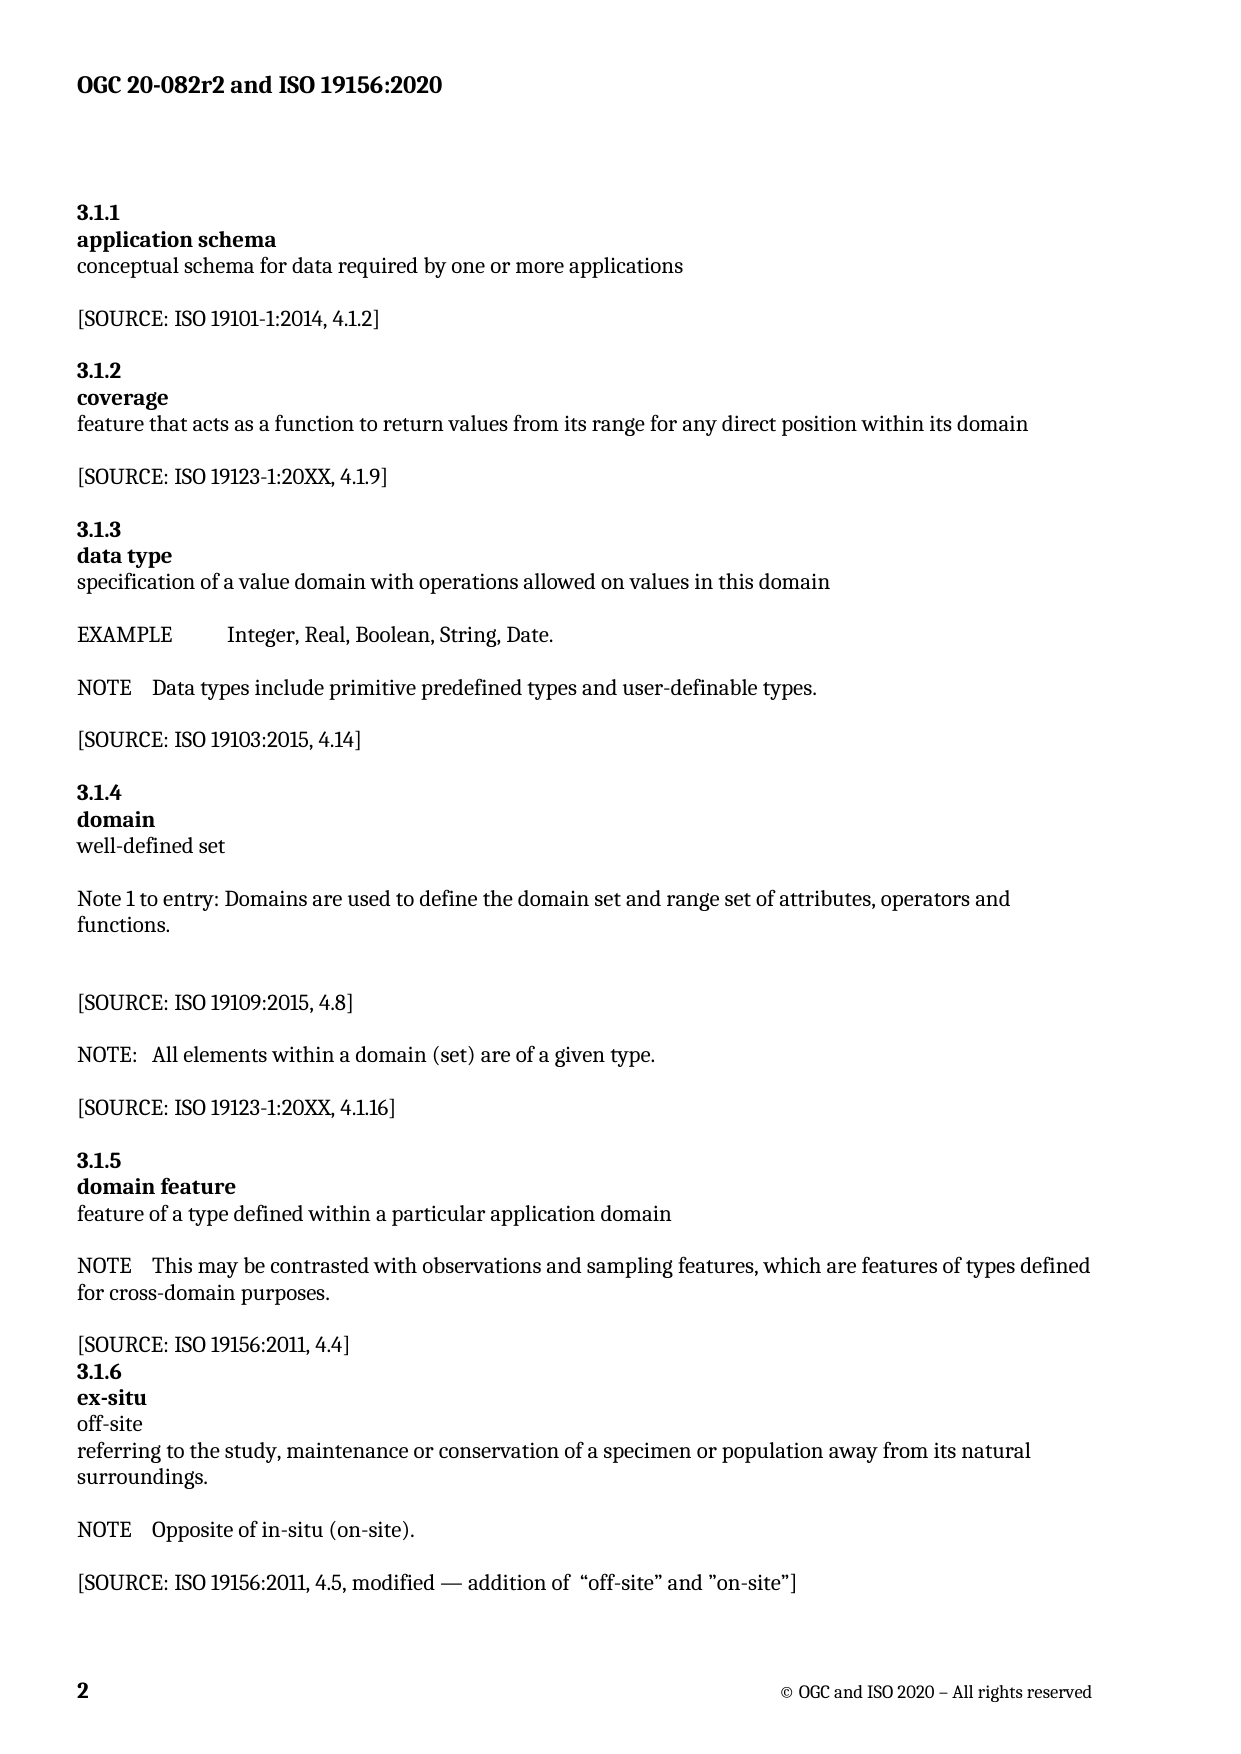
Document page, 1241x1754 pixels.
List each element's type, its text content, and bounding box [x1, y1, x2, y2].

text 3.5 [77, 1148, 1092, 1174]
text NOTE Opposite of in-situ. [77, 1517, 1092, 1543]
text coverage [77, 385, 1092, 411]
text 3.1 [77, 200, 1092, 227]
text NOTE: All elements within a domain (set) are of a given type. [77, 1042, 1092, 1068]
text conceptual schema for data required by one or more applications [77, 253, 1092, 279]
text data type [77, 543, 1092, 569]
text referring to the study, maintenance or conservation of a specimen or population away from its natural surroundings [77, 1437, 1092, 1490]
text 3.3 [77, 516, 1092, 543]
text [ISO 19123-1:20XX, 4.1.9] [77, 464, 1092, 490]
text NOTE This may be contrasted with observation and features, which are features of types defined for cross-domain purposes. [77, 1253, 1092, 1306]
text 3.4 [77, 780, 1092, 806]
text NOTE Data types include primitive predefined types and user-definable types. [77, 674, 1092, 701]
text application schema [77, 227, 1092, 253]
text feature that acts as a function to return values from its range for any direct position within its domain [77, 411, 1092, 437]
text 3.6 [77, 1358, 1092, 1385]
text [ISO 19103:2015, 4.14] [77, 727, 1092, 754]
text EXAMPLE Integer, Real, Boolean, String, Date. [77, 622, 1092, 648]
text well-defined set [77, 833, 1092, 859]
text feature of a type defined within a particular application domain [77, 1200, 1092, 1227]
text ex-situ [77, 1385, 1092, 1411]
text domain [77, 806, 1092, 833]
text specification of a value domain with operations allowed on values in this domain [77, 569, 1092, 596]
text 3.2 [77, 358, 1092, 385]
text [ISO 19109:2015] [77, 989, 1092, 1016]
text [ISO 19101-1:2014, 4.1.2] [77, 306, 1092, 332]
text domain feature [77, 1174, 1092, 1200]
